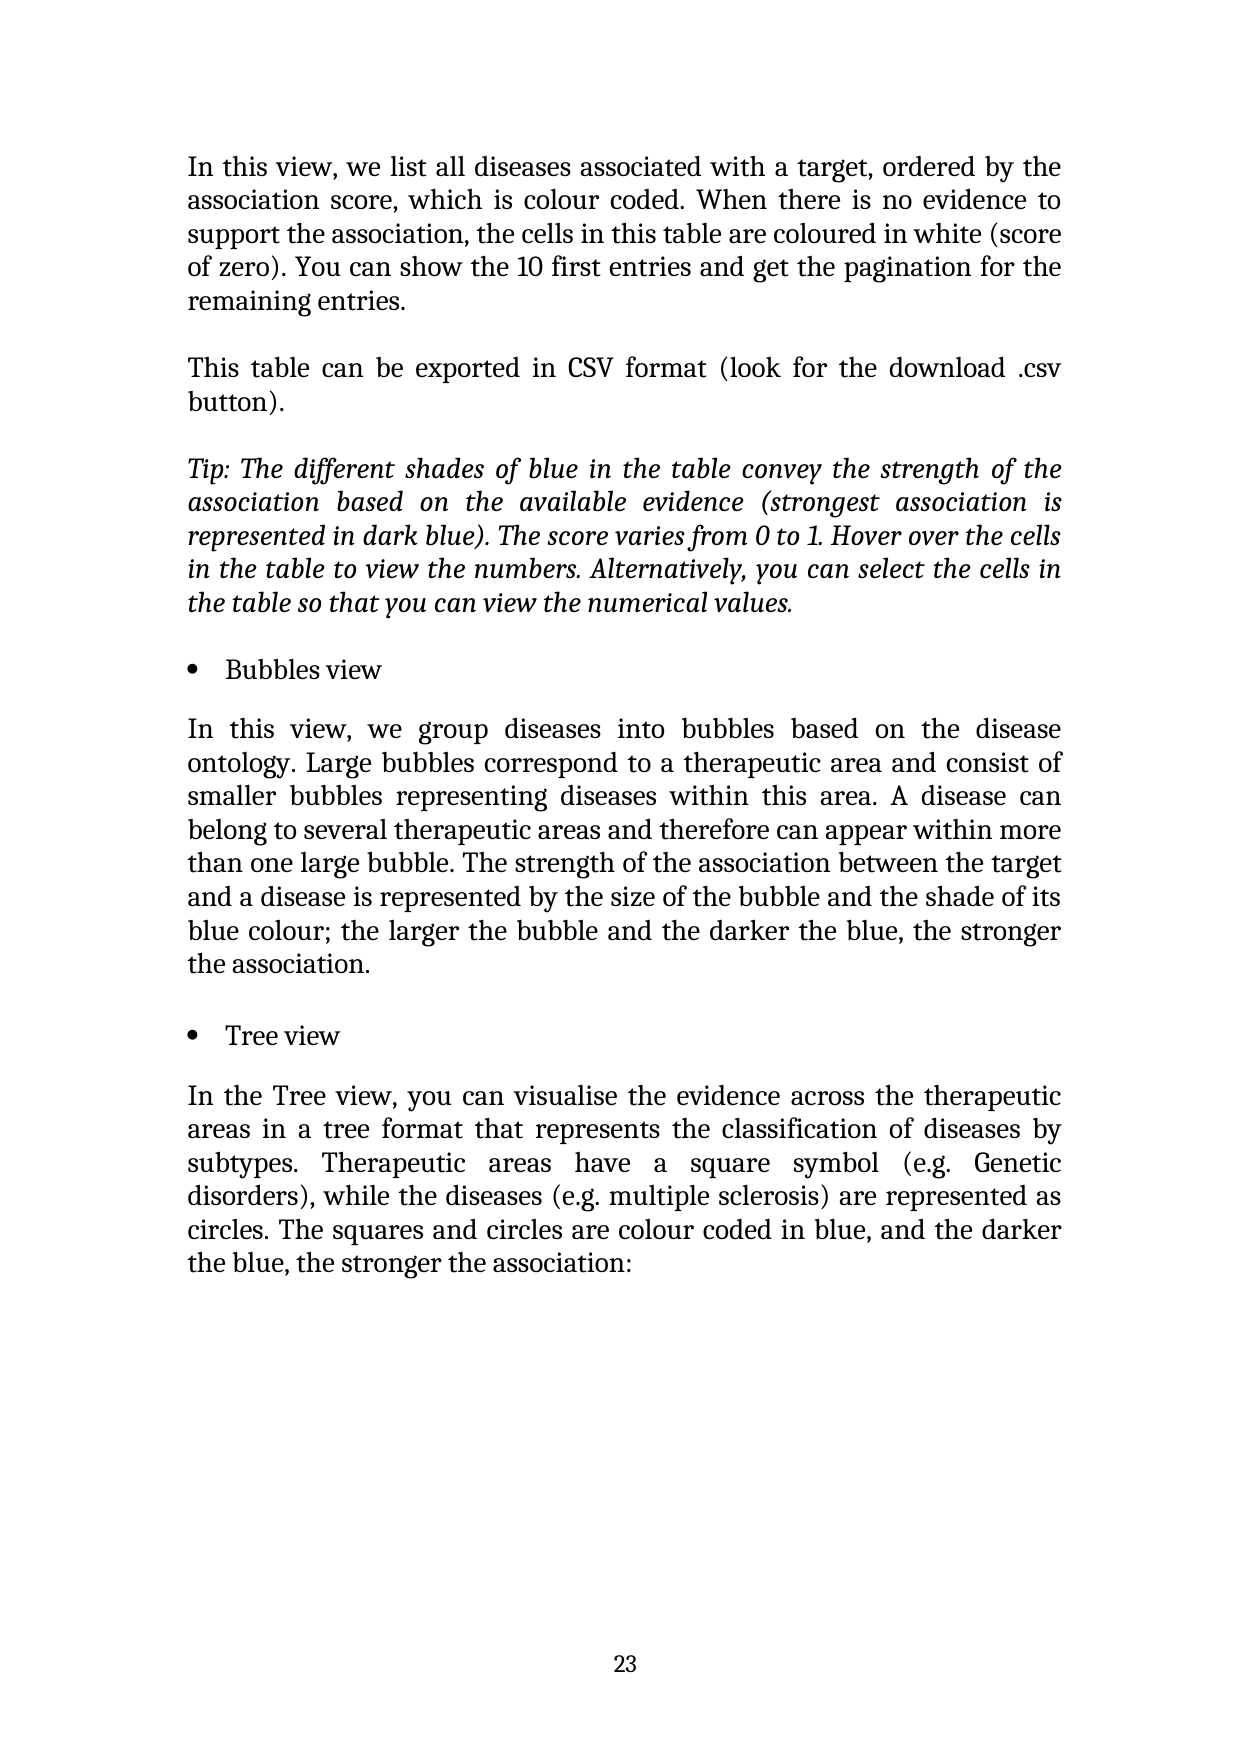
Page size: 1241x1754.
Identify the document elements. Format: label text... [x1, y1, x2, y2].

text In this view, we list all diseases associated with a target, ordered by the association score, which is colour coded. When there is no evidence to support the association, the cells in this table are coloured in white (score of zero). You can show the 10 first entries and get the pagination for the remaining entries. [187, 150, 1063, 318]
text This table can be exported in CSV format (look for the download .csv button). [187, 351, 1063, 418]
text In the Tree view, you can visualise the evidence across the therapeutic areas in a tree format that represents the classification of diseases by subtypes. Therapeutic areas have a square symbol (e.g. Genetic disorders), while the diseases (e.g. multiple sclerosis) are represented as circles. The squares and circles are colour coded in blue, and the darker the blue, the stronger the association: [187, 1079, 1063, 1280]
list Tree view [187, 1019, 1063, 1053]
text Tip: The different shades of blue in the table convey the strength of the association based on the available evidence (strongest association is represented in dark blue). The score varies from 0 to 1. Hover over the cells in the table to view the numbers. Alternatively, you can select the cells in the table so that you can view the numerical values. [187, 452, 1063, 619]
text In this view, we group diseases into bubbles based on the disease ontology. Large bubbles correspond to a therapeutic area and consist of smaller bubbles representing diseases within this area. A disease can belong to several therapeutic areas and therefore can appear within more than one large bubble. The strength of the association between the target and a disease is represented by the size of the bubble and the shade of its blue colour; the larger the bubble and the darker the blue, the stronger the association. [187, 712, 1063, 981]
list Bubbles view [187, 653, 1063, 687]
